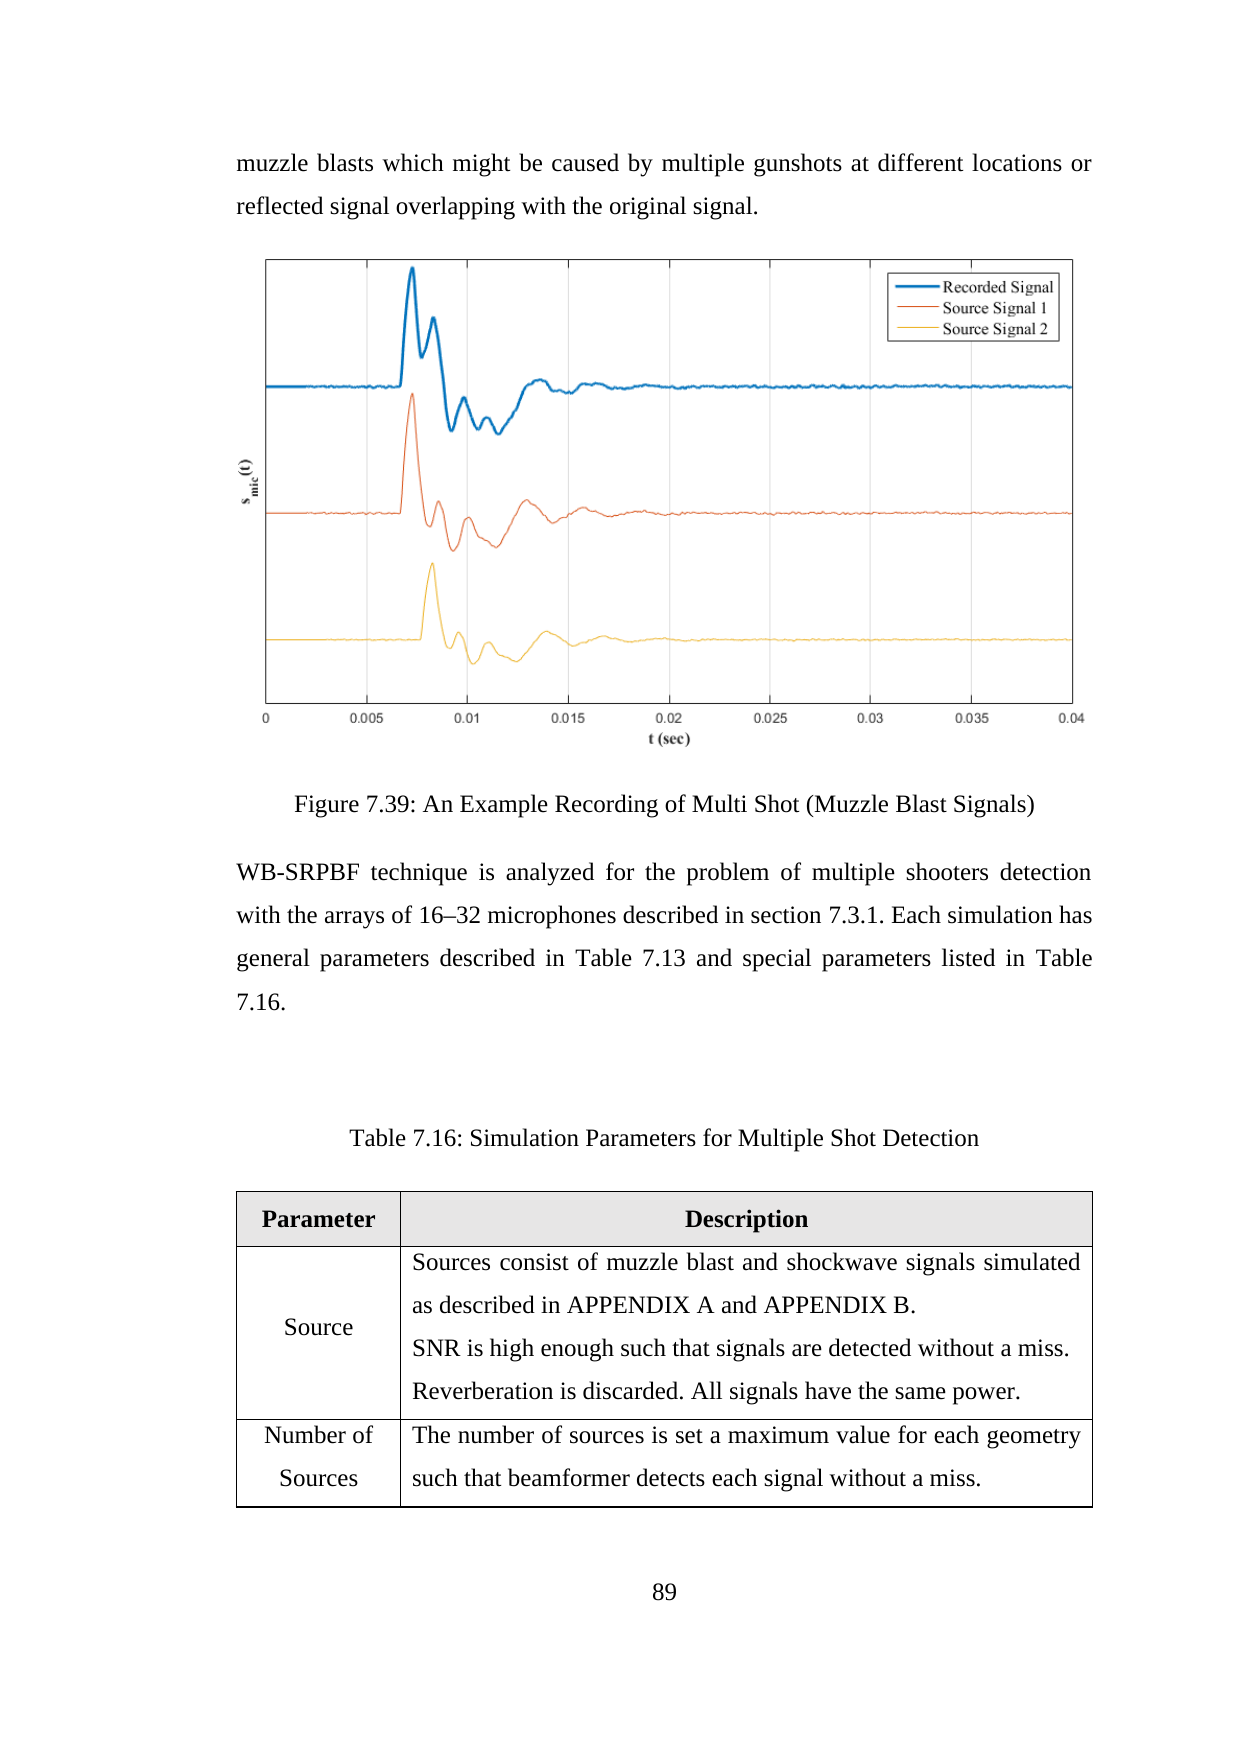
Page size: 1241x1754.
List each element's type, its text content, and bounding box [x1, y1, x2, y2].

table_cell The number of sources is set a maximum value for each geometry such that beamformer detects each signal without a miss. [401, 1420, 1092, 1506]
table_header Description [401, 1192, 1092, 1246]
table_cell Sources consist of muzzle blast and shockwave signals simulated as described in APPENDIX A and APPENDIX B. SNR is high enough such that signals are detected without a miss. Reverberation is discarded. All signals have the same power. [401, 1247, 1092, 1419]
table_header Parameter [237, 1192, 400, 1246]
table_cell Source [237, 1247, 400, 1419]
table_cell Number of Sources [237, 1420, 400, 1506]
picture [236, 258, 1093, 750]
